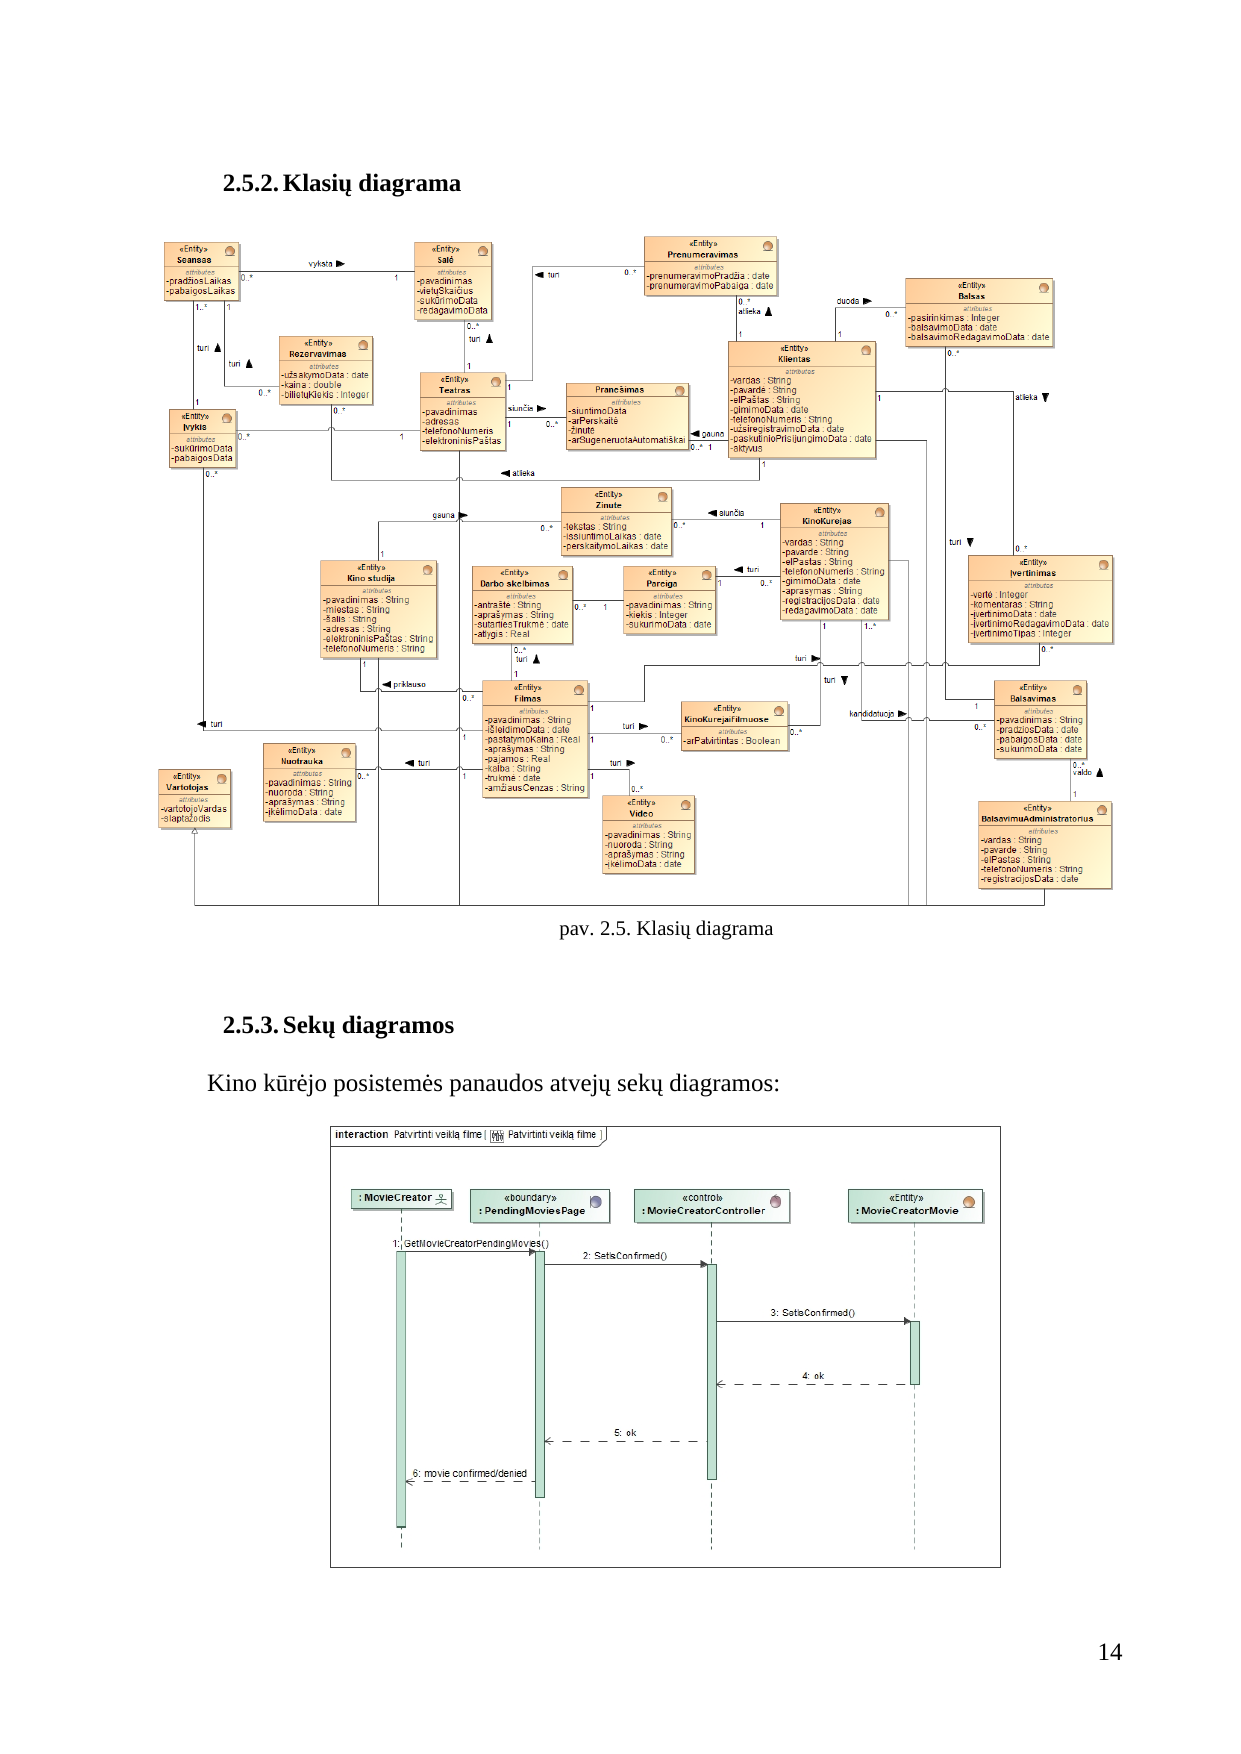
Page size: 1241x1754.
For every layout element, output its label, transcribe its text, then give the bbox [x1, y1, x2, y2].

subtitle Sekų diagramos [223, 1011, 1122, 1039]
picture [147, 226, 1123, 916]
text Kino kūrėjo posistemės panaudos atvejų sekų diagramos: [148, 1068, 1122, 1097]
subtitle Klasių diagrama [223, 168, 1122, 197]
picture [325, 1121, 1004, 1571]
